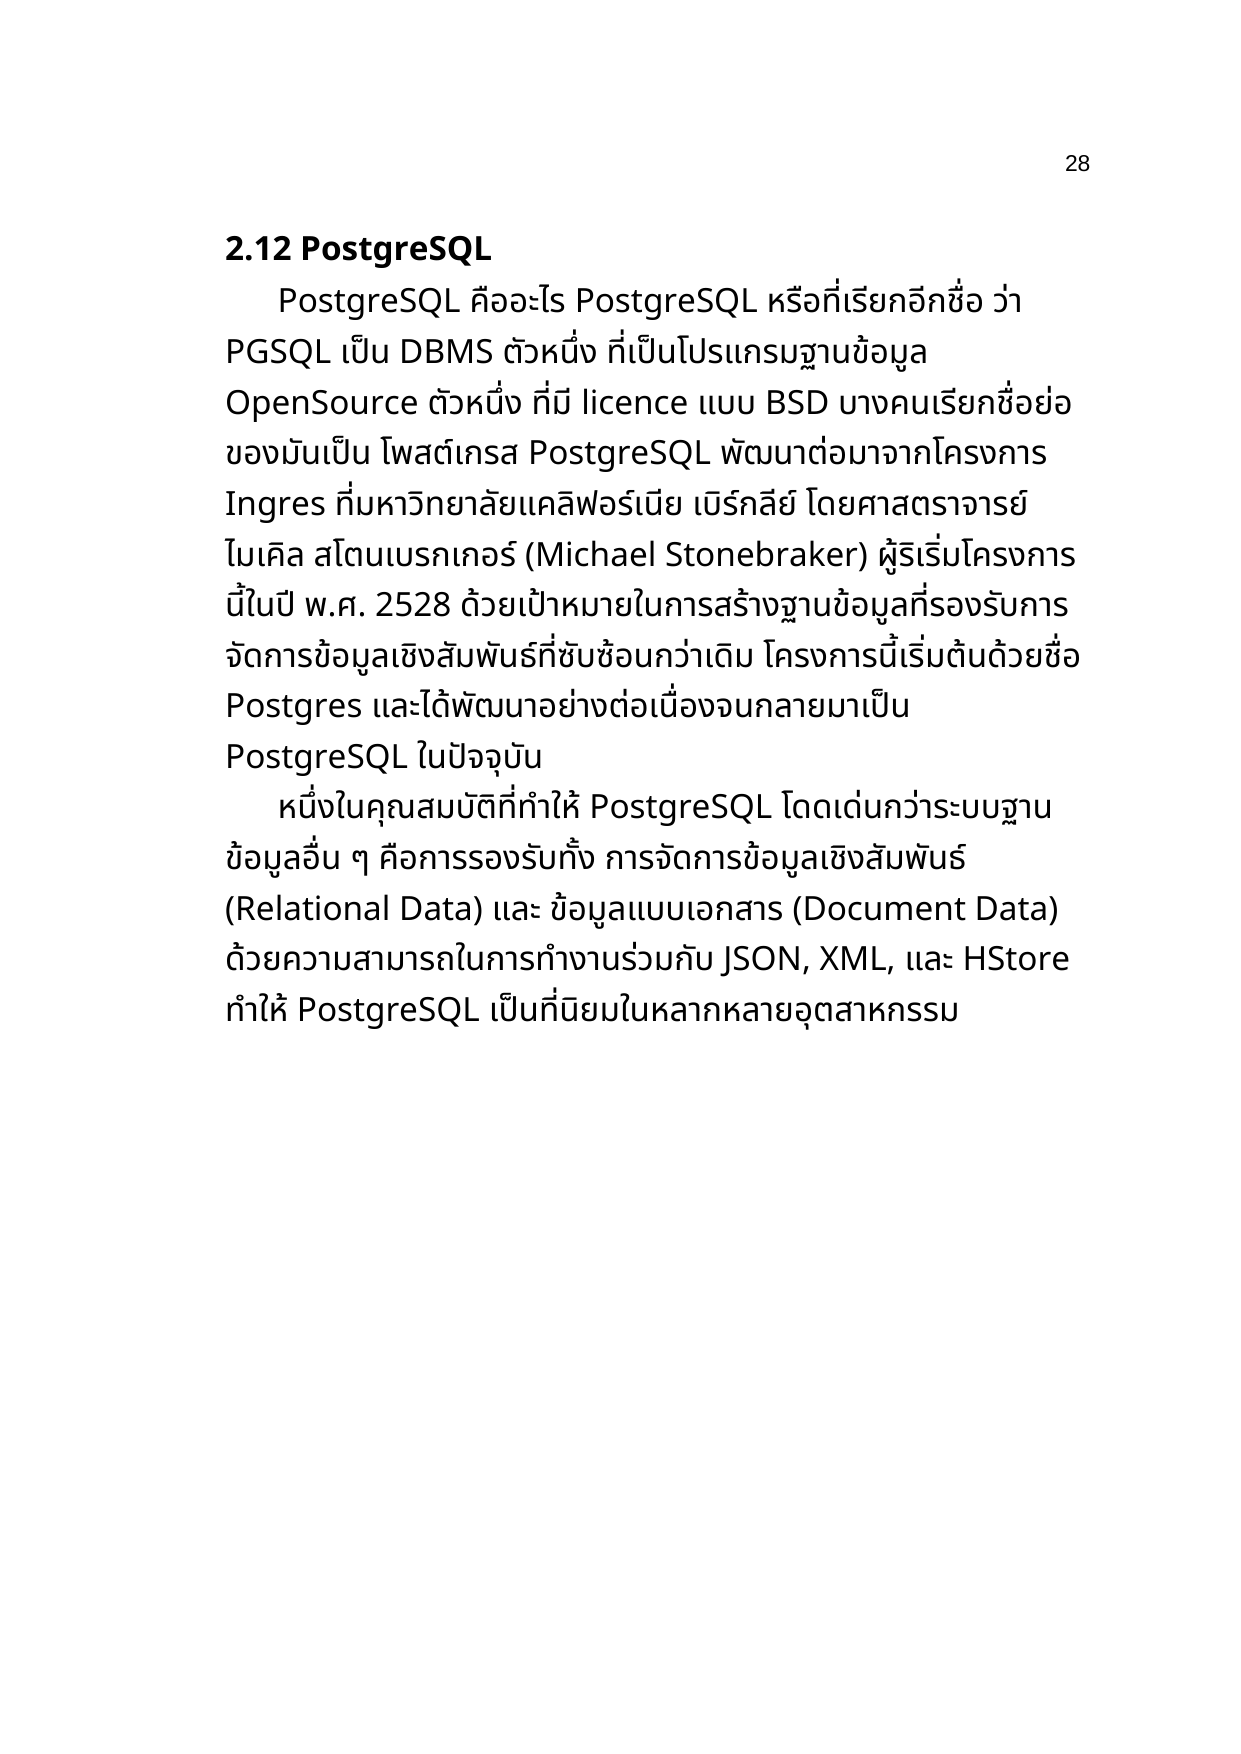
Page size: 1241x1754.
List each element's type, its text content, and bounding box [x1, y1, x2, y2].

text PostgreSQL คืออะไร PostgreSQL หรือที่เรียกอีกชื่อ ว่า PGSQL เป็น DBMS ตัวหนึ่ง ที่เป็นโปรแกรมฐานข้อมูล OpenSource ตัวหนึ่ง ที่มี licence แบบ BSD บางคนเรียกชื่อย่อของมันเป็น โพสต์เกรส PostgreSQL พัฒนาต่อมาจากโครงการ Ingres ที่มหาวิทยาลัยแคลิฟอร์เนีย เบิร์กลีย์ โดยศาสตราจารย์ ไมเคิล สโตนเบรกเกอร์ (Michael Stonebraker) ผู้ริเริ่มโครงการนี้ในปี พ.ศ. 2528 ด้วยเป้าหมายในการสร้างฐานข้อมูลที่รองรับการจัดการข้อมูลเชิงสัมพันธ์ที่ซับซ้อนกว่าเดิม โครงการนี้เริ่มต้นด้วยชื่อ Postgres และได้พัฒนาอย่างต่อเนื่องจนกลายมาเป็น PostgreSQL ในปัจจุบัน [225, 277, 1090, 783]
subtitle PostgreSQL [225, 225, 1090, 270]
text หนึ่งในคุณสมบัติที่ทำให้ PostgreSQL โดดเด่นกว่าระบบฐานข้อมูลอื่น ๆ คือการรองรับทั้ง การจัดการข้อมูลเชิงสัมพันธ์ (Relational Data) และ ข้อมูลแบบเอกสาร (Document Data) ด้วยความสามารถในการทำงานร่วมกับ JSON, XML, และ HStore ทำให้ PostgreSQL เป็นที่นิยมในหลากหลายอุตสาหกรรม [225, 783, 1090, 1036]
